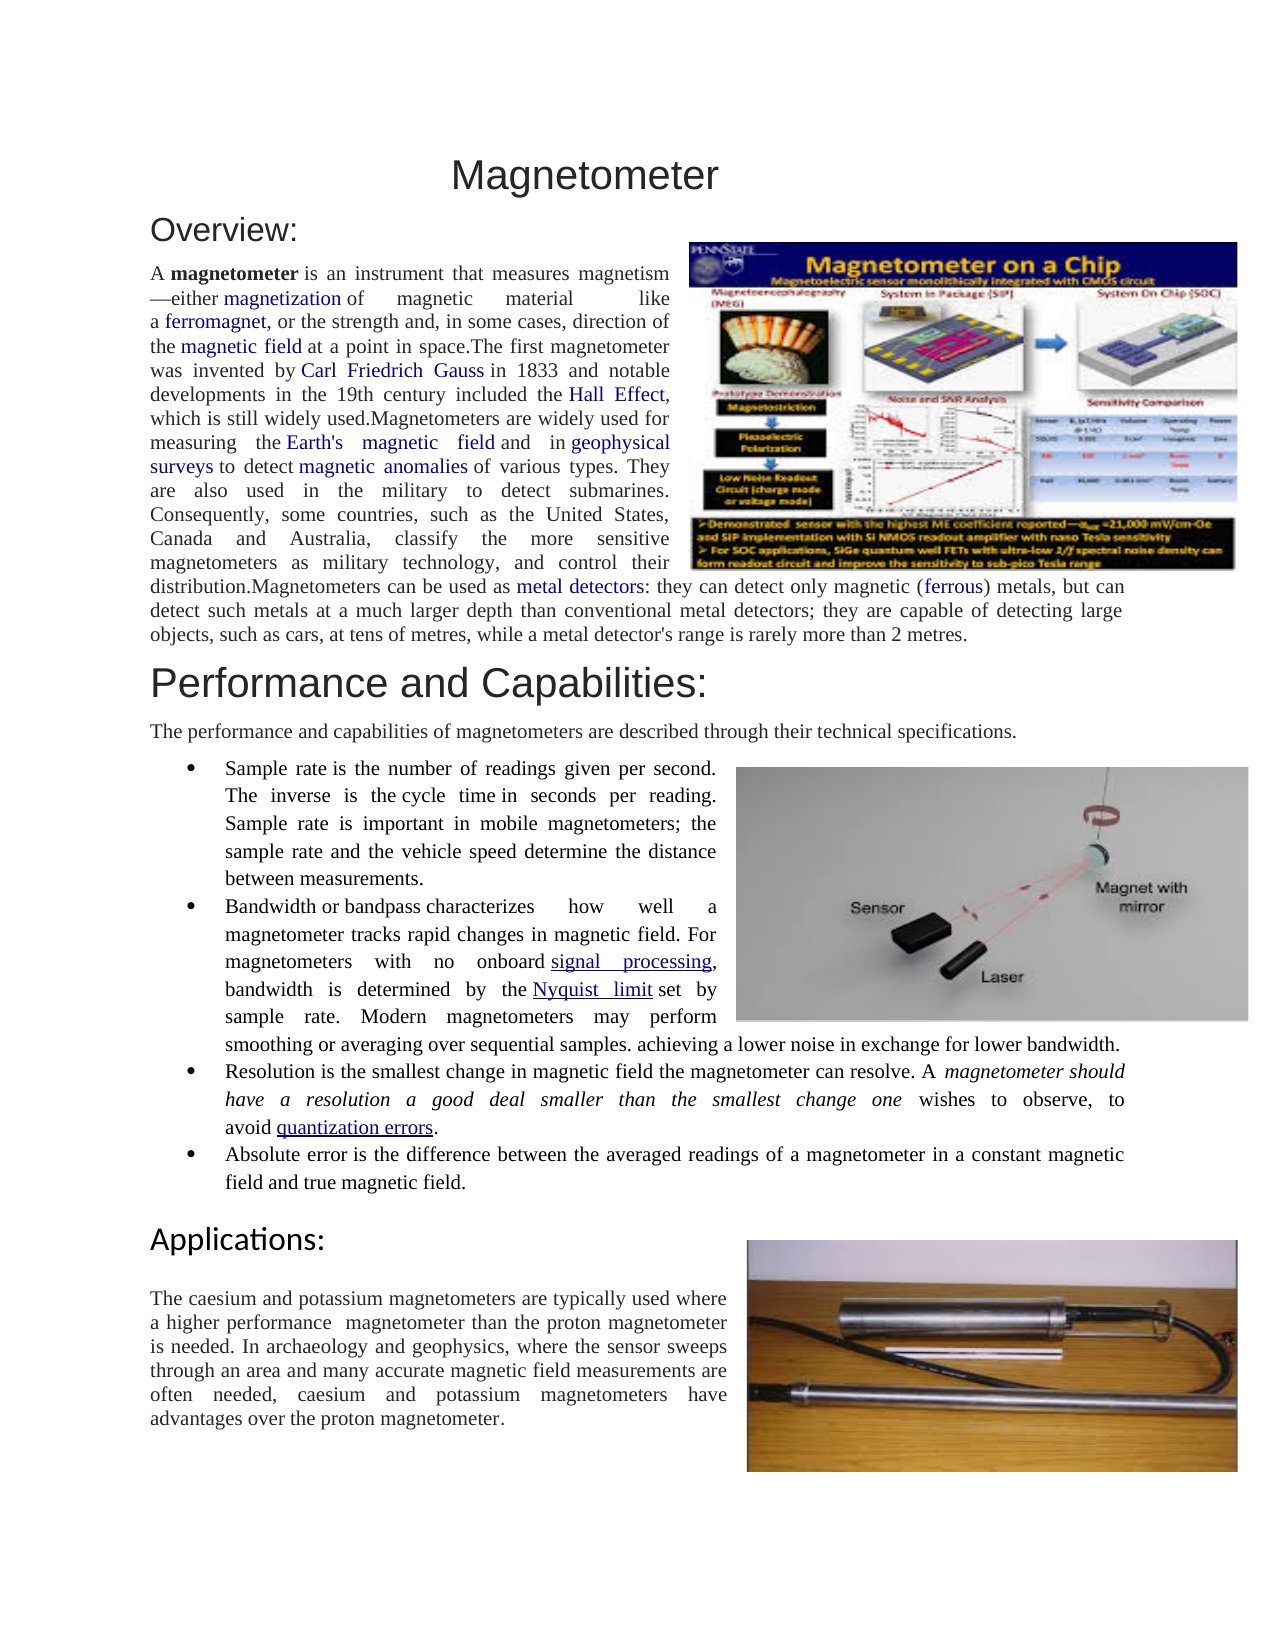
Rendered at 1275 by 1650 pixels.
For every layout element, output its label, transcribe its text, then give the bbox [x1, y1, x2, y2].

picture [689, 242, 1238, 571]
list Absolute error is the difference between the averaged readings of a magnetometer in a constant magnetic field and true magnetic field. [187, 1142, 1125, 1194]
picture [736, 767, 1249, 1022]
list Bandwidth or bandpass characterizes how well a magnetometer tracks rapid changes in magnetic field. For magnetometers with no onboard signal processing, bandwidth is determined by the Nyquist limit set by sample rate. Modern magnetometers may perform smoothing or averaging over sequential samples. achieving a lower noise in exchange for lower bandwidth. [187, 894, 1125, 1056]
text Applications: [150, 1218, 1125, 1259]
text The caesium and potassium magnetometers are typically used where a higher performance magnetometer than the proton magnetometer is needed. In archaeology and geophysics, where the sensor sweeps through an area and many accurate magnetic field measurements are often needed, caesium and potassium magnetometers have advantages over the proton magnetometer. [150, 1286, 746, 1430]
text The performance and capabilities of magnetometers are described through their technical specifications. [150, 719, 1125, 743]
picture [746, 1240, 1238, 1472]
list Resolution is the smallest change in magnetic field the magnetometer can resolve. A magnetometer should have a resolution a good deal smaller than the smallest change one wishes to observe, to avoid quantization errors. [187, 1059, 1125, 1139]
text Performance and Capabilities: [150, 659, 1125, 707]
text A magnetometer is an instrument that measures magnetism—either magnetization of magnetic material like a ferromagnet, or the strength and, in some cases, direction of the magnetic field at a point in space.The first magnetometer was invented by Carl Friedrich Gauss in 1833 and notable developments in the 19th century included the Hall Effect, which is still widely used.Magnetometers are widely used for measuring the Earth's magnetic field and in geophysical surveys to detect magnetic anomalies of various types. They are also used in the military to detect submarines. Consequently, some countries, such as the United States, Canada and Australia, classify the more sensitive magnetometers as military technology, and control their distribution.Magnetometers can be used as metal detectors: they can detect only magnetic (ferrous) metals, but can detect such metals at a much larger depth than conventional metal detectors; they are capable of detecting large objects, such as cars, at tens of metres, while a metal detector's range is rarely more than 2 metres. [150, 261, 1125, 646]
text Overview: [150, 210, 1125, 249]
list Sample rate is the number of readings given per second. The inverse is the cycle time in seconds per reading. Sample rate is important in mobile magnetometers; the sample rate and the vehicle speed determine the distance between measurements. [187, 756, 1125, 890]
text Magnetometer [150, 150, 1125, 198]
